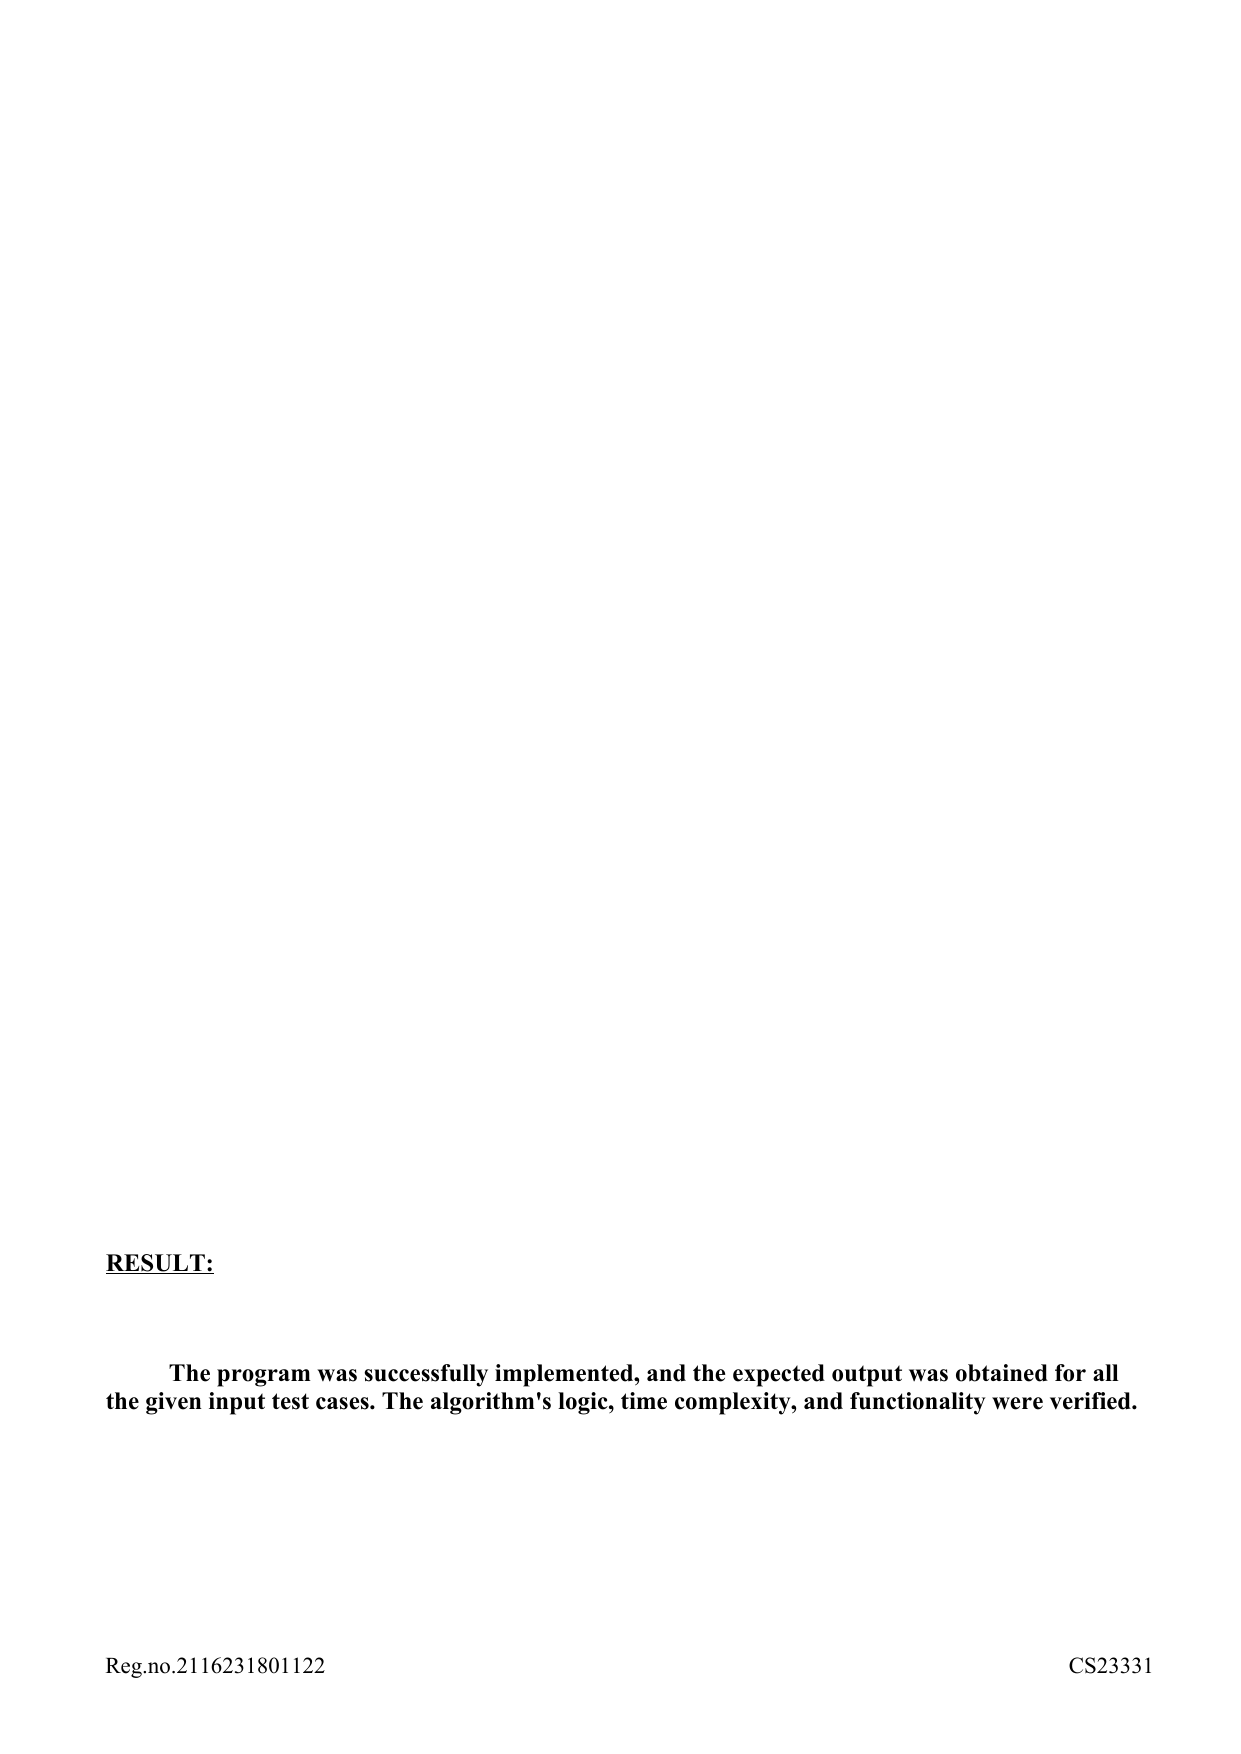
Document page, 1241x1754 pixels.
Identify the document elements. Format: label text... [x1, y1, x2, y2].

text RESULT: [106, 1249, 1155, 1276]
text The program was successfully implemented, and the expected output was obtained for all the given input test cases. The algorithm's logic, time complexity, and functionality were verified. [106, 1359, 1155, 1415]
